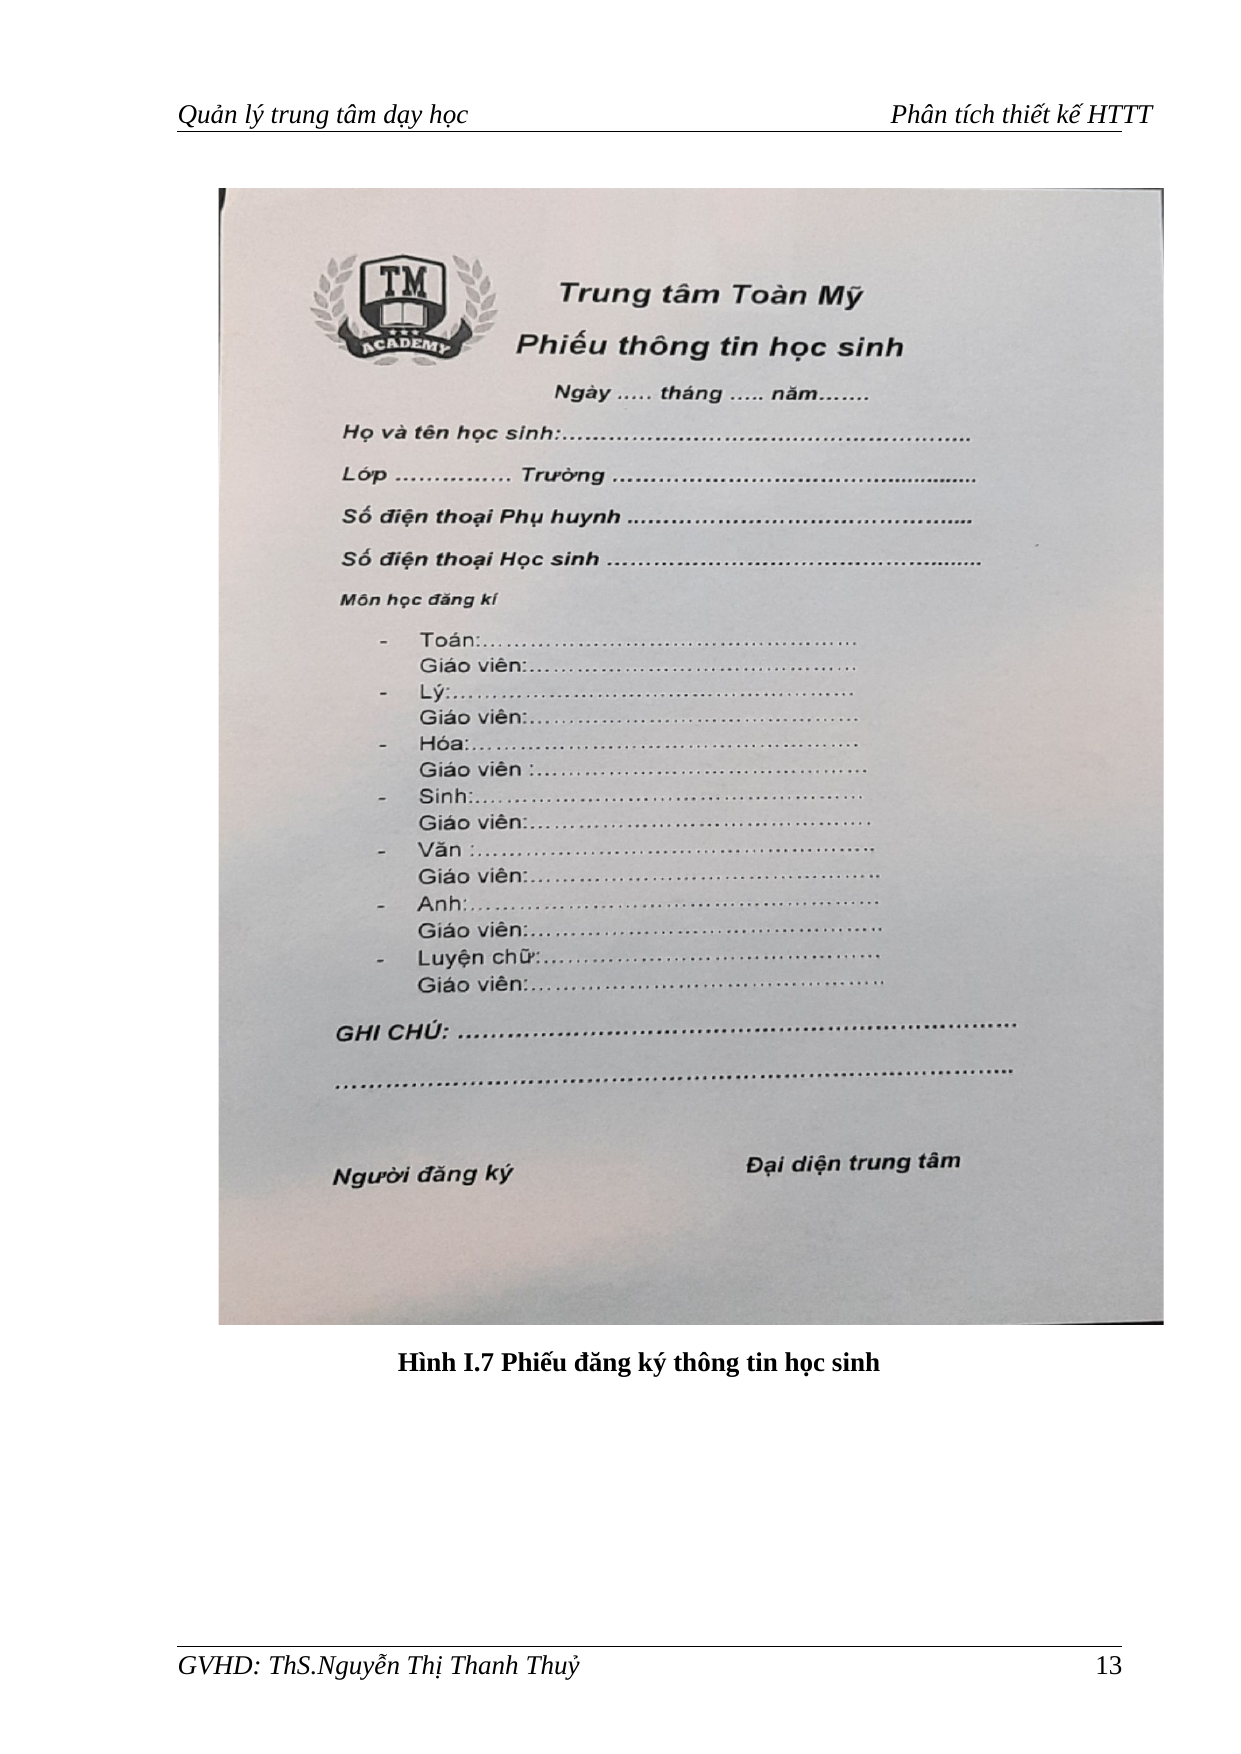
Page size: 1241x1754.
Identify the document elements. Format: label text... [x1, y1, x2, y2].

picture [218, 188, 1164, 1325]
subtitle Phiếu đăng ký thông tin học sinh [177, 1346, 1122, 1377]
